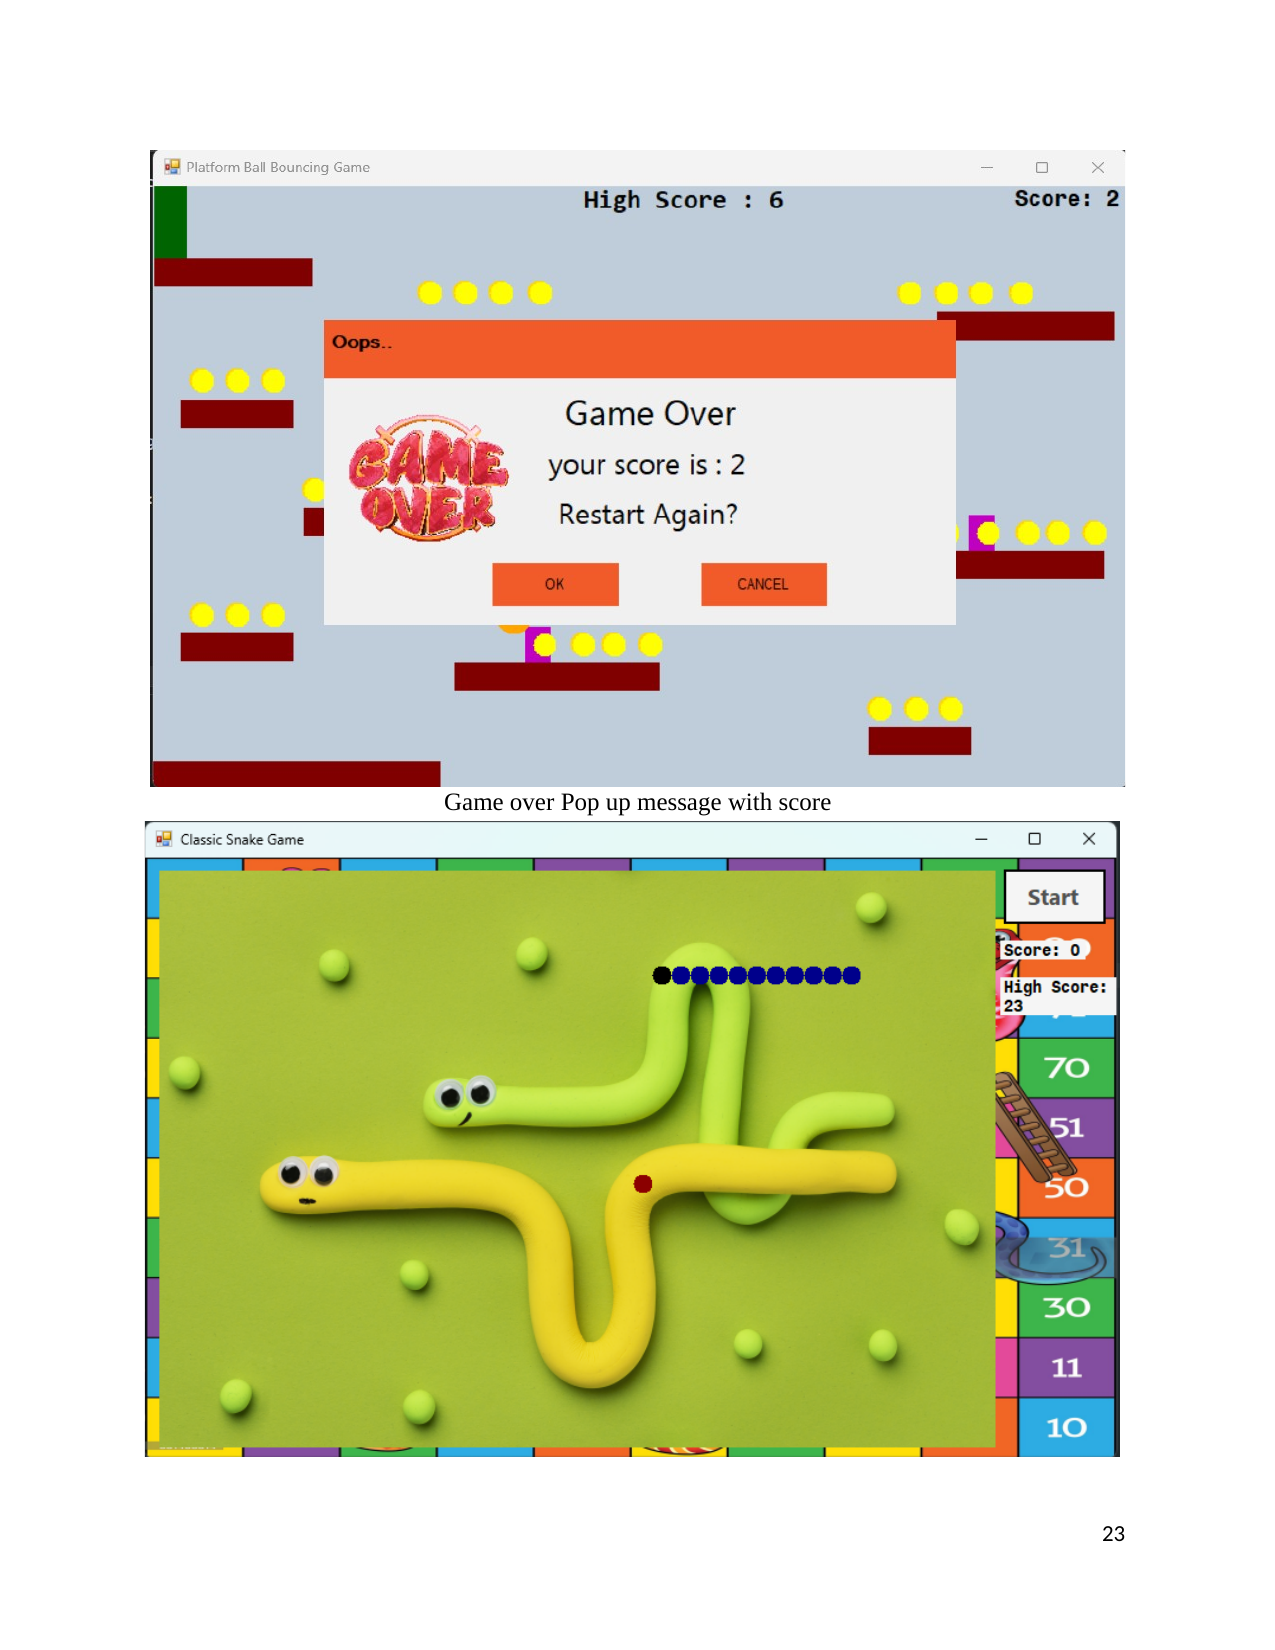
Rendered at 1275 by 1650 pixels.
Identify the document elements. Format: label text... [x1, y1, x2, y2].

picture [150, 150, 1125, 787]
picture [144, 821, 1120, 1457]
text Game over Pop up message with score [150, 787, 1125, 815]
